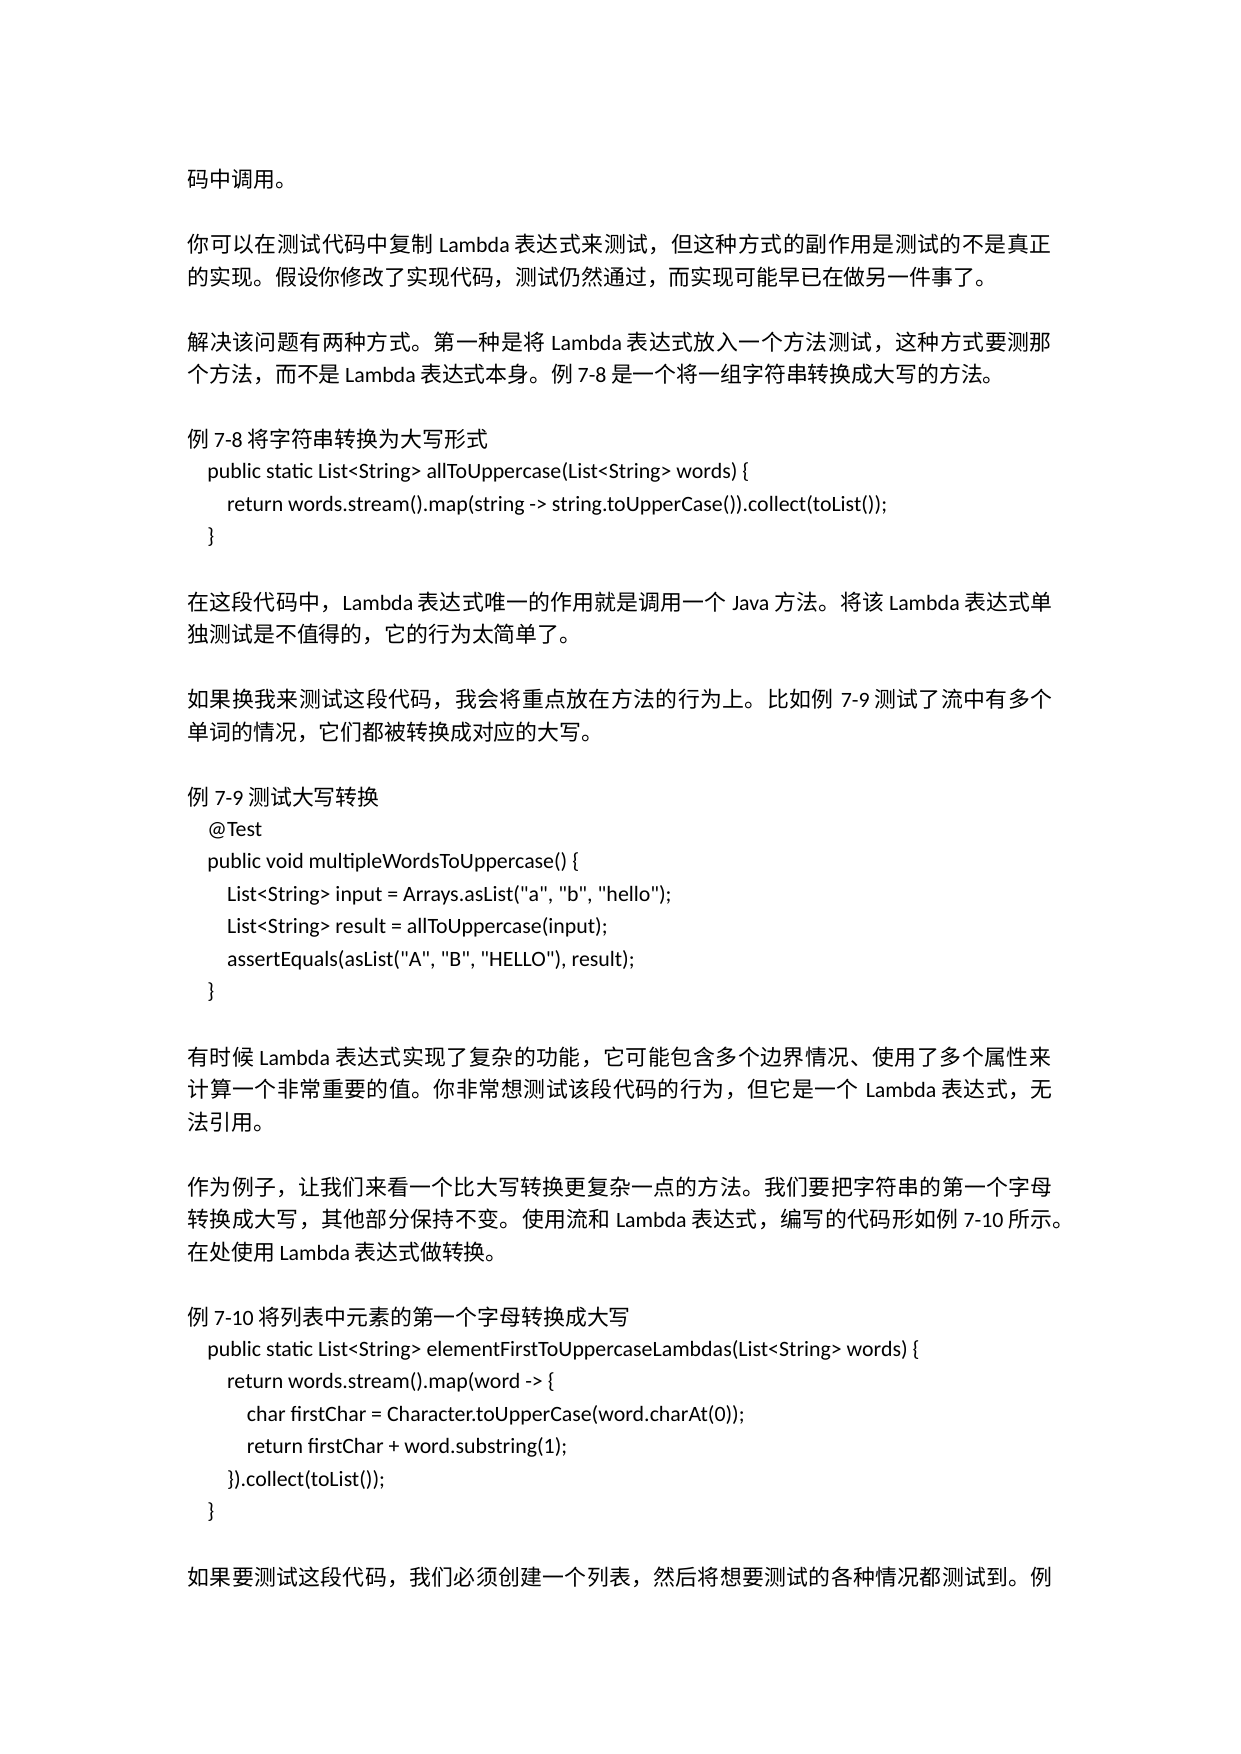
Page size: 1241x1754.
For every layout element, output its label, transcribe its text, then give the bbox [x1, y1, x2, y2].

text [187, 162, 1053, 194]
text return words.stream().map(string -> string.toUpperCase()).collect(toList()); [187, 487, 1053, 519]
text public void multipleWordsToUppercase() { [187, 844, 1053, 877]
text return words.stream().map(word -> { [187, 1364, 1053, 1397]
text 你可以在测试代码中复制Lambda表达式来测试，但这种方式的副作用是测试的不是真正的实现。假设你修改了实现代码，测试仍然通过，而实现可能早已在做另一件事了。 [187, 227, 1053, 292]
text 如果换我来测试这段代码，我会将重点放在方法的行为上。比如例7-9测试了流中有多个单词的情况，它们都被转换成对应的大写。 [187, 682, 1053, 747]
text public static List<String> elementFirstToUppercaseLambdas(List<String> words) { [187, 1332, 1053, 1364]
text } [187, 1494, 1053, 1527]
text public static List<String> allToUppercase(List<String> words) { [187, 454, 1053, 487]
text @Test [187, 812, 1053, 844]
text 例7-8将字符串转换为大写形式 [187, 422, 1053, 454]
text return firstChar + word.substring(1); [187, 1429, 1053, 1462]
text char firstChar = Character.toUpperCase(word.charAt(0)); [187, 1397, 1053, 1429]
text } [187, 974, 1053, 1007]
text } [187, 519, 1053, 552]
text 作为例子，让我们来看一个比大写转换更复杂一点的方法。我们要把字符串的第一个字母转换成大写，其他部分保持不变。使用流和Lambda表达式，编写的代码形如例7-10所示。在处使用Lambda表达式做转换。 [187, 1169, 1053, 1267]
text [187, 1559, 1053, 1592]
text 解决该问题有两种方式。第一种是将Lambda表达式放入一个方法测试，这种方式要测那个方法，而不是Lambda表达式本身。例7-8是一个将一组字符串转换成大写的方法。 [187, 324, 1053, 389]
text assertEquals(asList("A", "B", "HELLO"), result); [187, 942, 1053, 974]
text 在这段代码中，Lambda表达式唯一的作用就是调用一个Java方法。将该Lambda表达式单独测试是不值得的，它的行为太简单了。 [187, 584, 1053, 649]
text List<String> input = Arrays.asList("a", "b", "hello"); [187, 877, 1053, 909]
text List<String> result = allToUppercase(input); [187, 909, 1053, 942]
text 有时候Lambda表达式实现了复杂的功能，它可能包含多个边界情况、使用了多个属性来计算一个非常重要的值。你非常想测试该段代码的行为，但它是一个Lambda表达式，无法引用。 [187, 1039, 1053, 1137]
text 例 7-9 测试大写转换 [187, 779, 1053, 812]
text 例7-10 将列表中元素的第一个字母转换成大写 [187, 1299, 1053, 1332]
text }).collect(toList()); [187, 1462, 1053, 1494]
